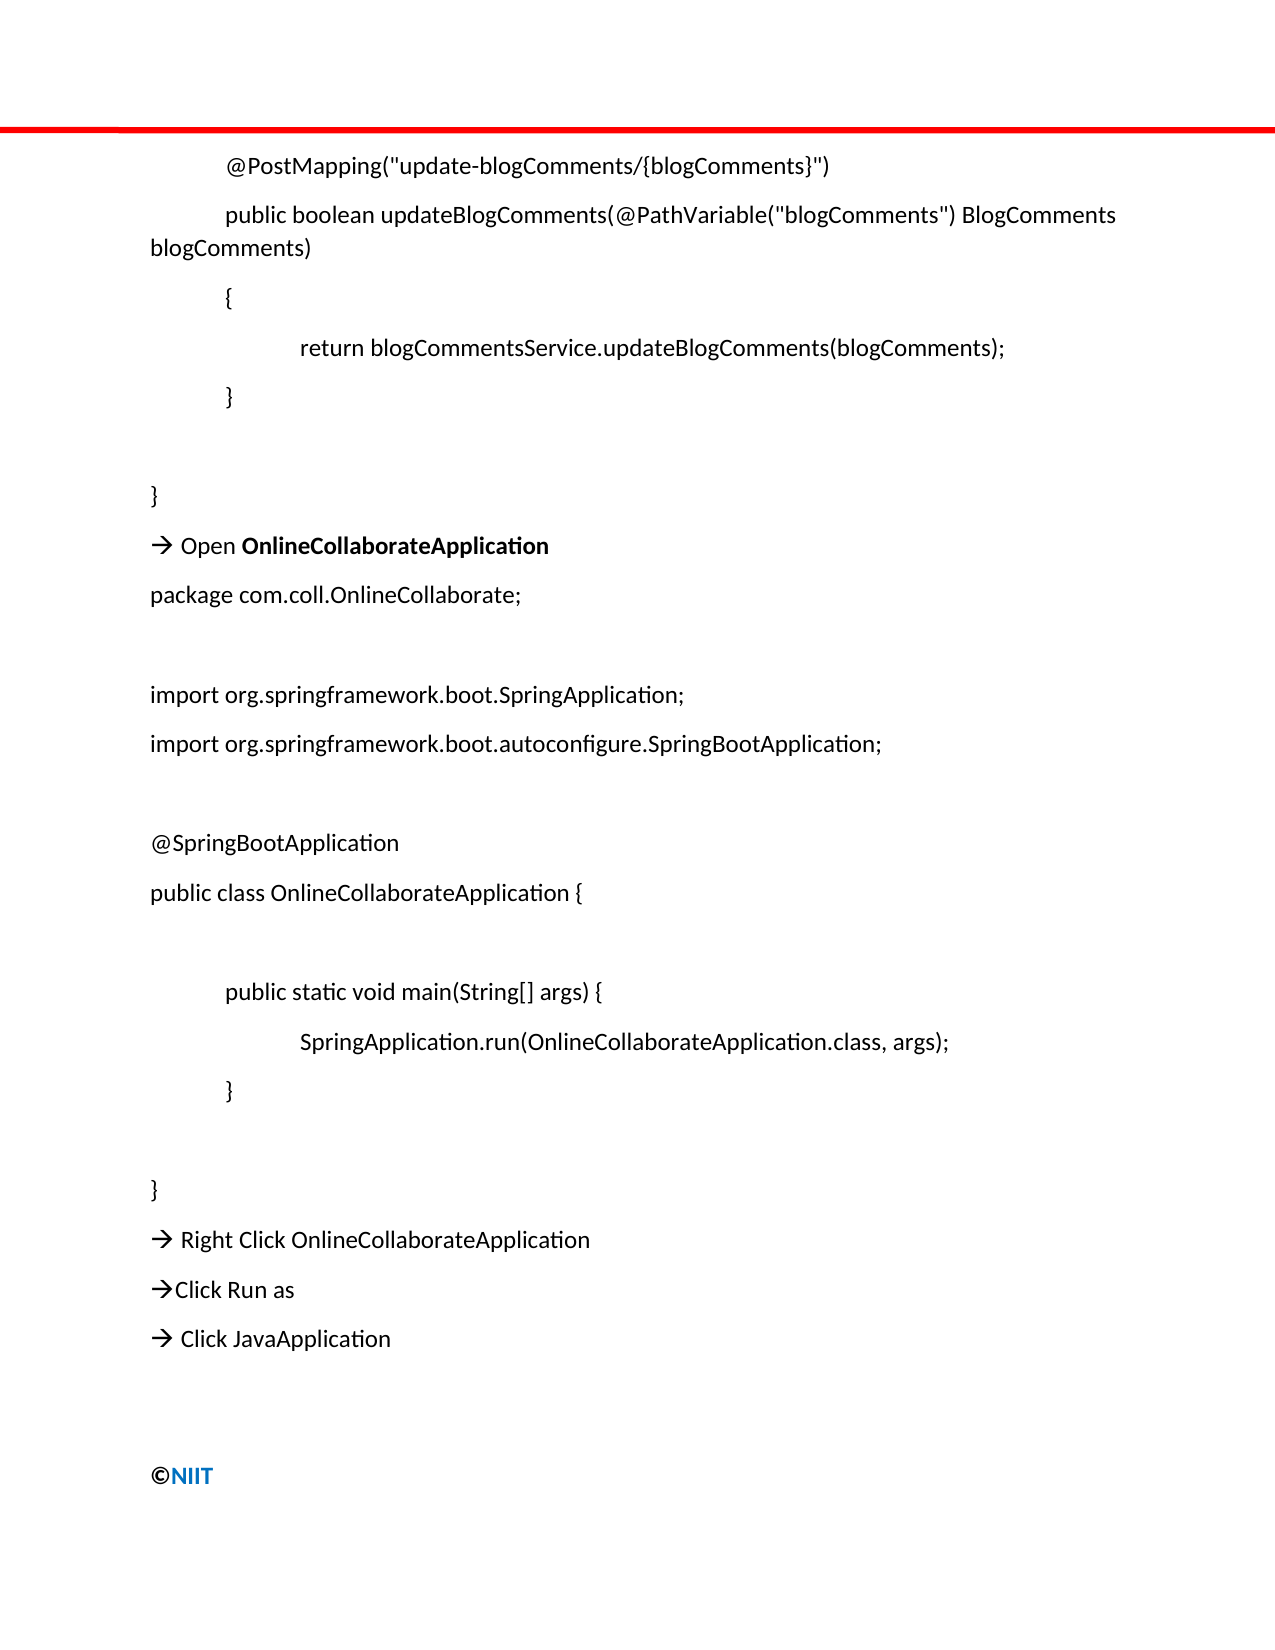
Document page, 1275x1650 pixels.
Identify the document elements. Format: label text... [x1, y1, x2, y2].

text } [150, 1075, 1125, 1106]
text public class OnlineCollaborateApplication { [150, 877, 1125, 908]
text } [150, 1174, 1125, 1205]
text Click JavaApplication [150, 1323, 1125, 1354]
text package com.coll.OnlineCollaborate; [150, 579, 1125, 610]
text { [150, 282, 1125, 313]
text Open OnlineCollaborateApplication [150, 530, 1125, 561]
text import org.springframework.boot.SpringApplication; [150, 679, 1125, 709]
text return blogCommentsService.updateBlogComments(blogComments); [150, 332, 1125, 362]
text Right Click OnlineCollaborateApplication [150, 1224, 1125, 1255]
text @PostMapping("update-blogComments/{blogComments}") [150, 150, 1125, 181]
text import org.springframework.boot.autoconfigure.SpringBootApplication; [150, 728, 1125, 759]
text } [150, 381, 1125, 412]
text public boolean updateBlogComments(@PathVariable("blogComments") BlogComments blogComments) [150, 199, 1125, 263]
text } [150, 480, 1125, 511]
text @SpringBootApplication [150, 827, 1125, 858]
text Click Run as [150, 1274, 1125, 1304]
text SpringApplication.run(OnlineCollaborateApplication.class, args); [150, 1026, 1125, 1056]
text public static void main(String[] args) { [150, 976, 1125, 1007]
